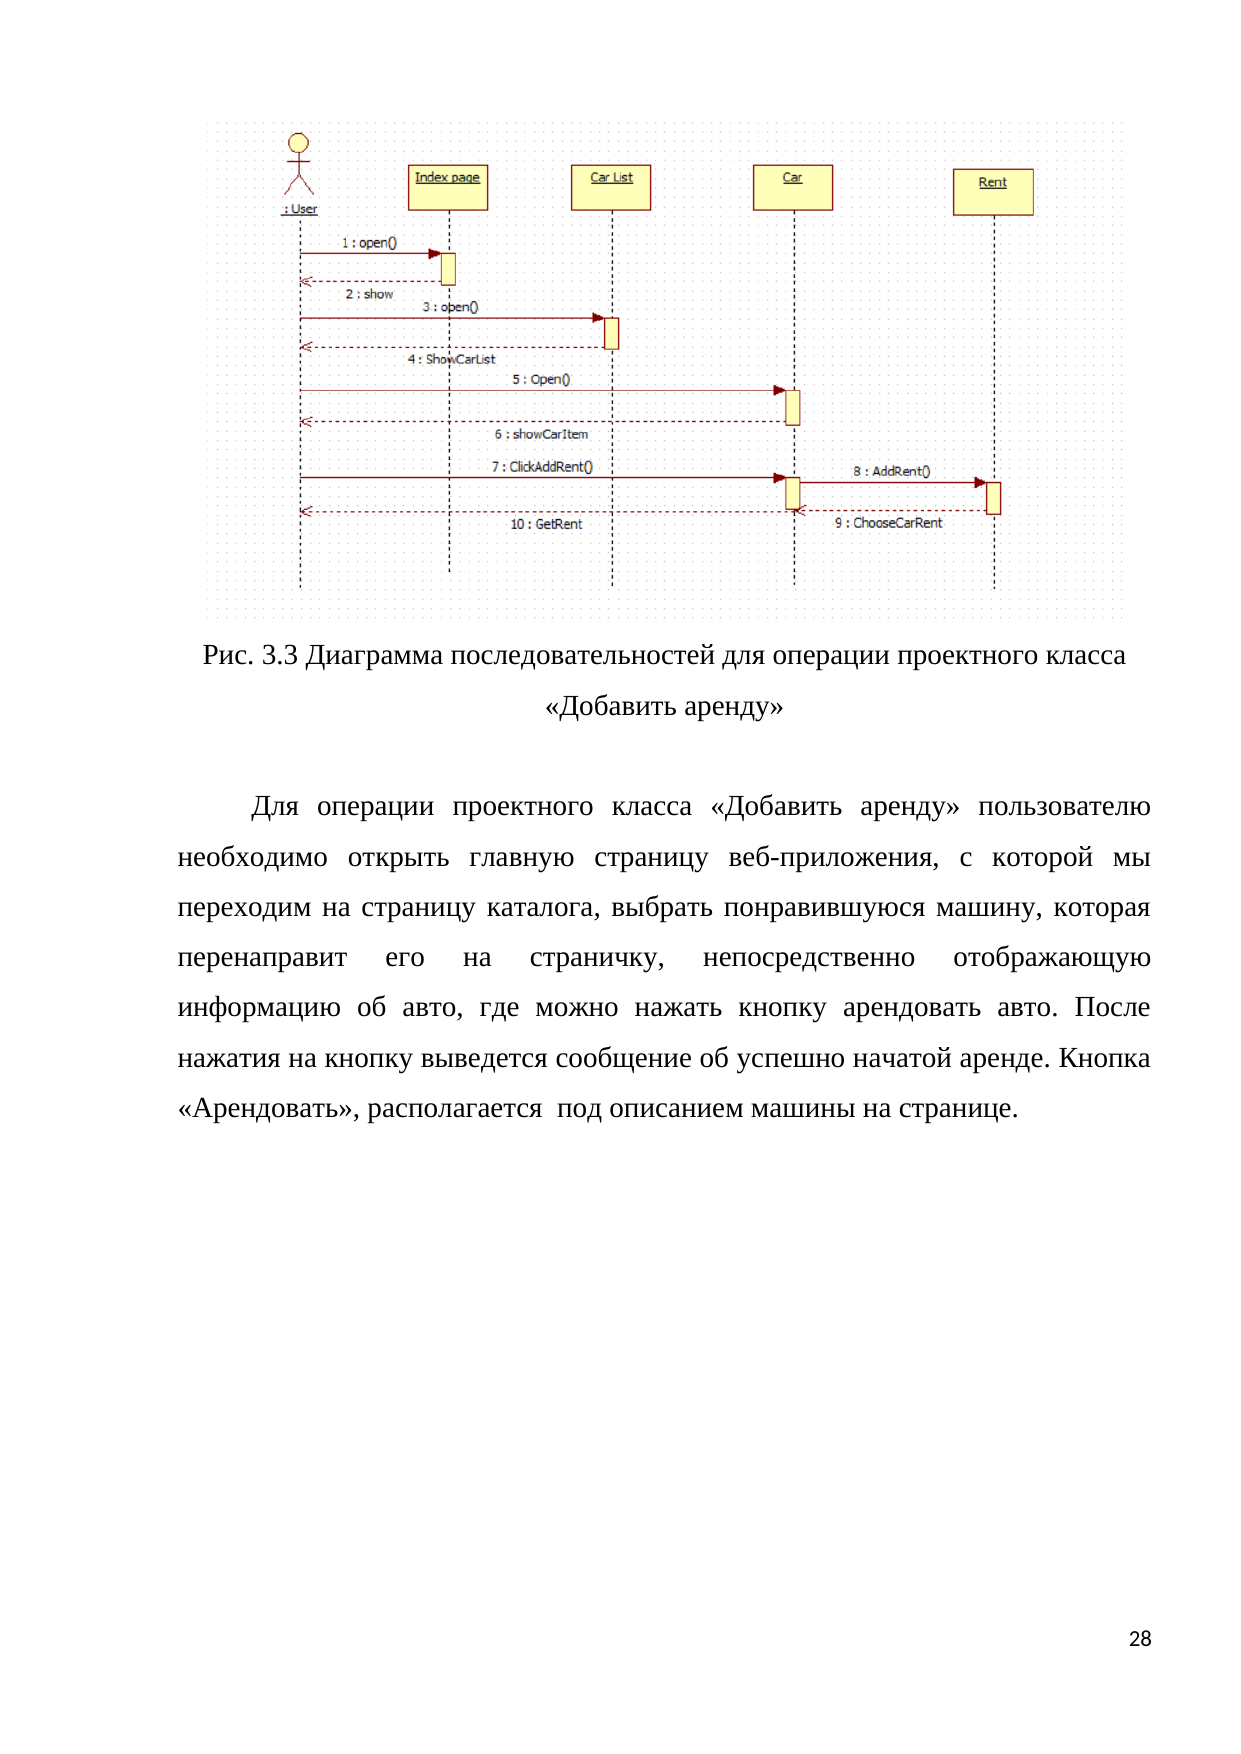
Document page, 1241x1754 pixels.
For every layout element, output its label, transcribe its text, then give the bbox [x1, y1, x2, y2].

picture [203, 118, 1126, 621]
text Рис. 3.3 Диаграмма последовательностей для операции проектного класса «Добавить аренду» [177, 637, 1152, 721]
text Для операции проектного класса «Добавить аренду» пользователю необходимо открыть главную страницу веб-приложения, с которой мы переходим на страницу каталога, выбрать понравившуюся машину, которая перенаправит его на страничку, непосредственно отображающую информацию об авто, где можно нажать кнопку арендовать авто. После нажатия на кнопку выведется сообщение об успешно начатой аренде. Кнопка «Арендовать», располагается под описанием машины на странице. [177, 788, 1152, 1124]
